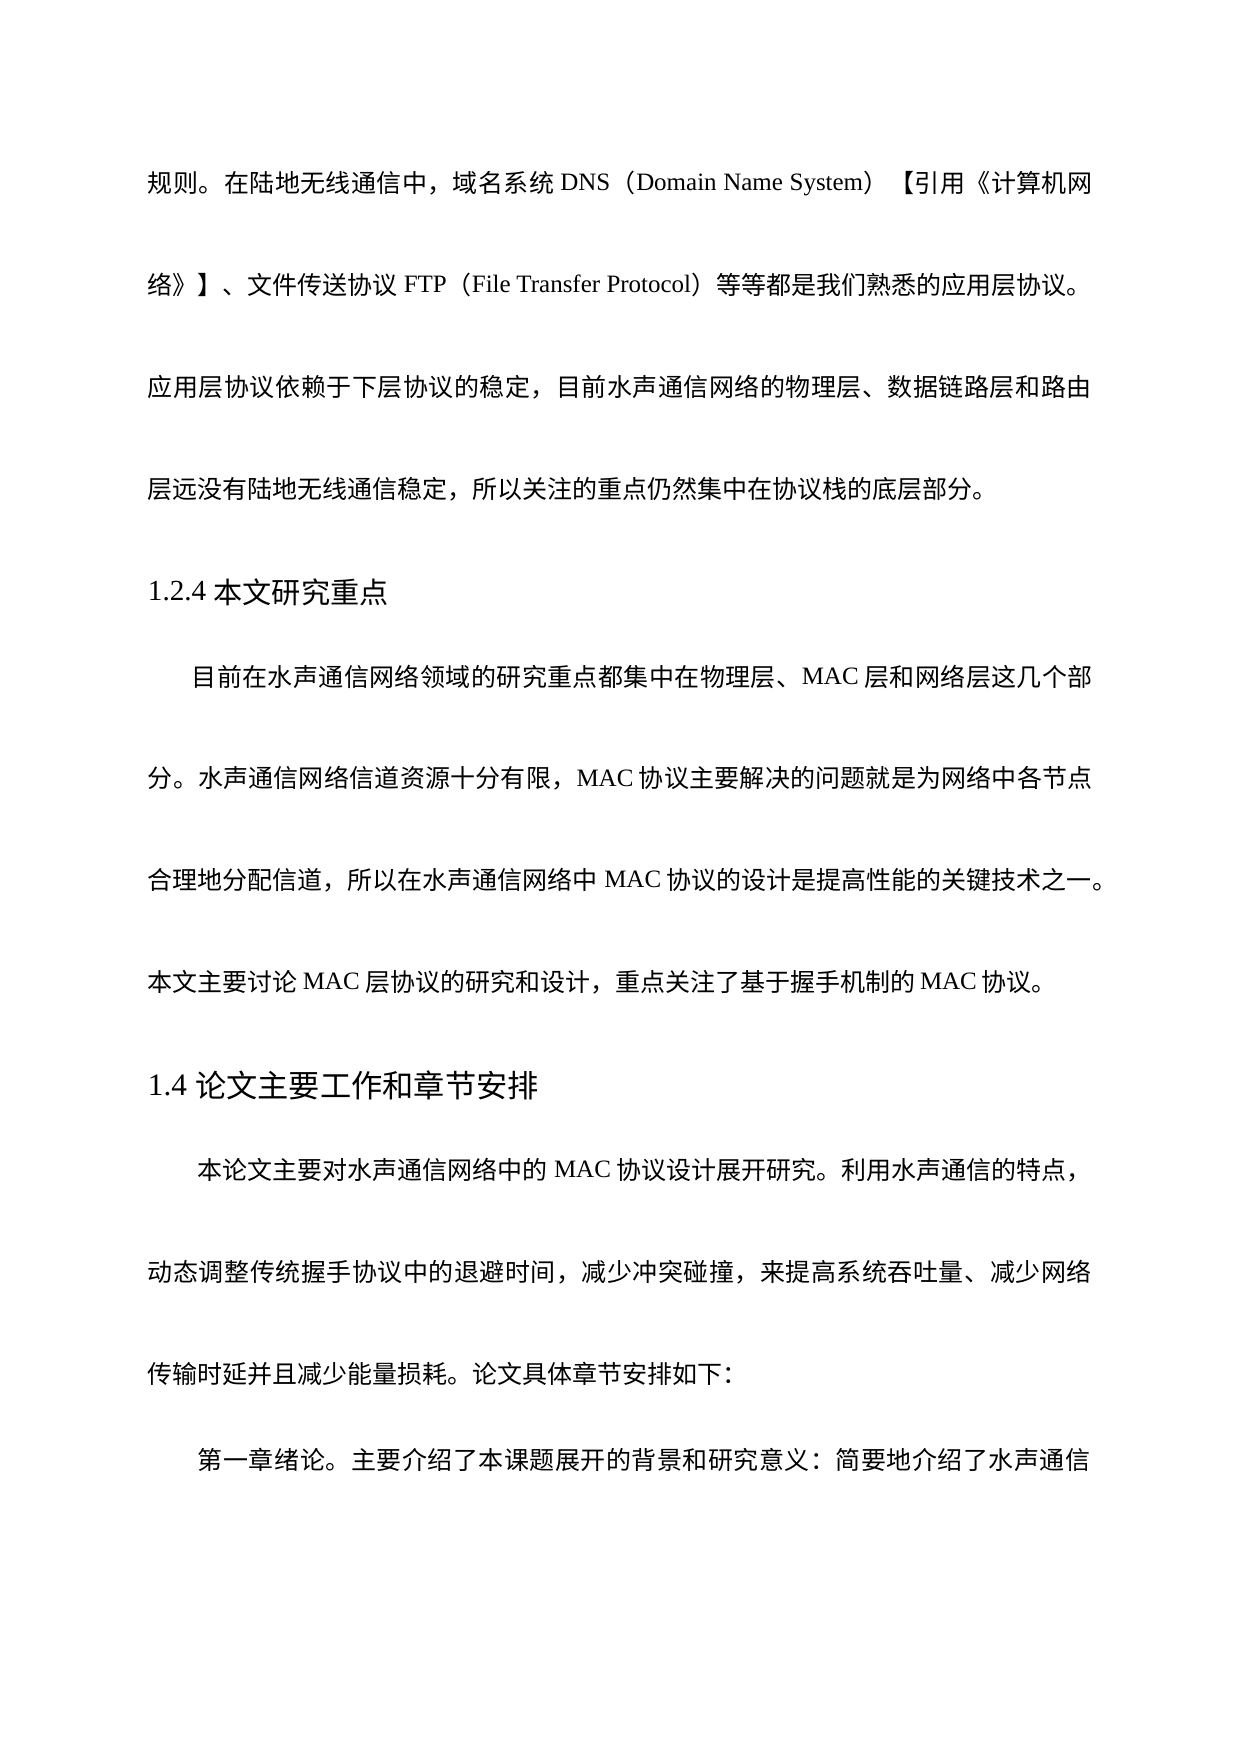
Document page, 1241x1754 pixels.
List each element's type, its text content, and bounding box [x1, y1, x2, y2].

subtitle 1.2.4 本文研究重点 [148, 556, 1067, 624]
text 目前在水声通信网络领域的研究重点都集中在物理层、MAC层和网络层这几个部分。水声通信网络信道资源十分有限，MAC协议主要解决的问题就是为网络中各节点合理地分配信道，所以在水声通信网络中MAC协议的设计是提高性能的关键技术之一。本文主要讨论MAC层协议的研究和设计，重点关注了基于握手机制的MAC协议。 [148, 641, 1092, 1015]
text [148, 1424, 1092, 1492]
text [148, 148, 1092, 521]
subtitle 1.4 论文主要工作和章节安排 [148, 1050, 1092, 1118]
text 本论文主要对水声通信网络中的MAC协议设计展开研究。利用水声通信的特点，动态调整传统握手协议中的退避时间，减少冲突碰撞，来提高系统吞吐量、减少网络传输时延并且减少能量损耗。论文具体章节安排如下： [148, 1135, 1092, 1406]
